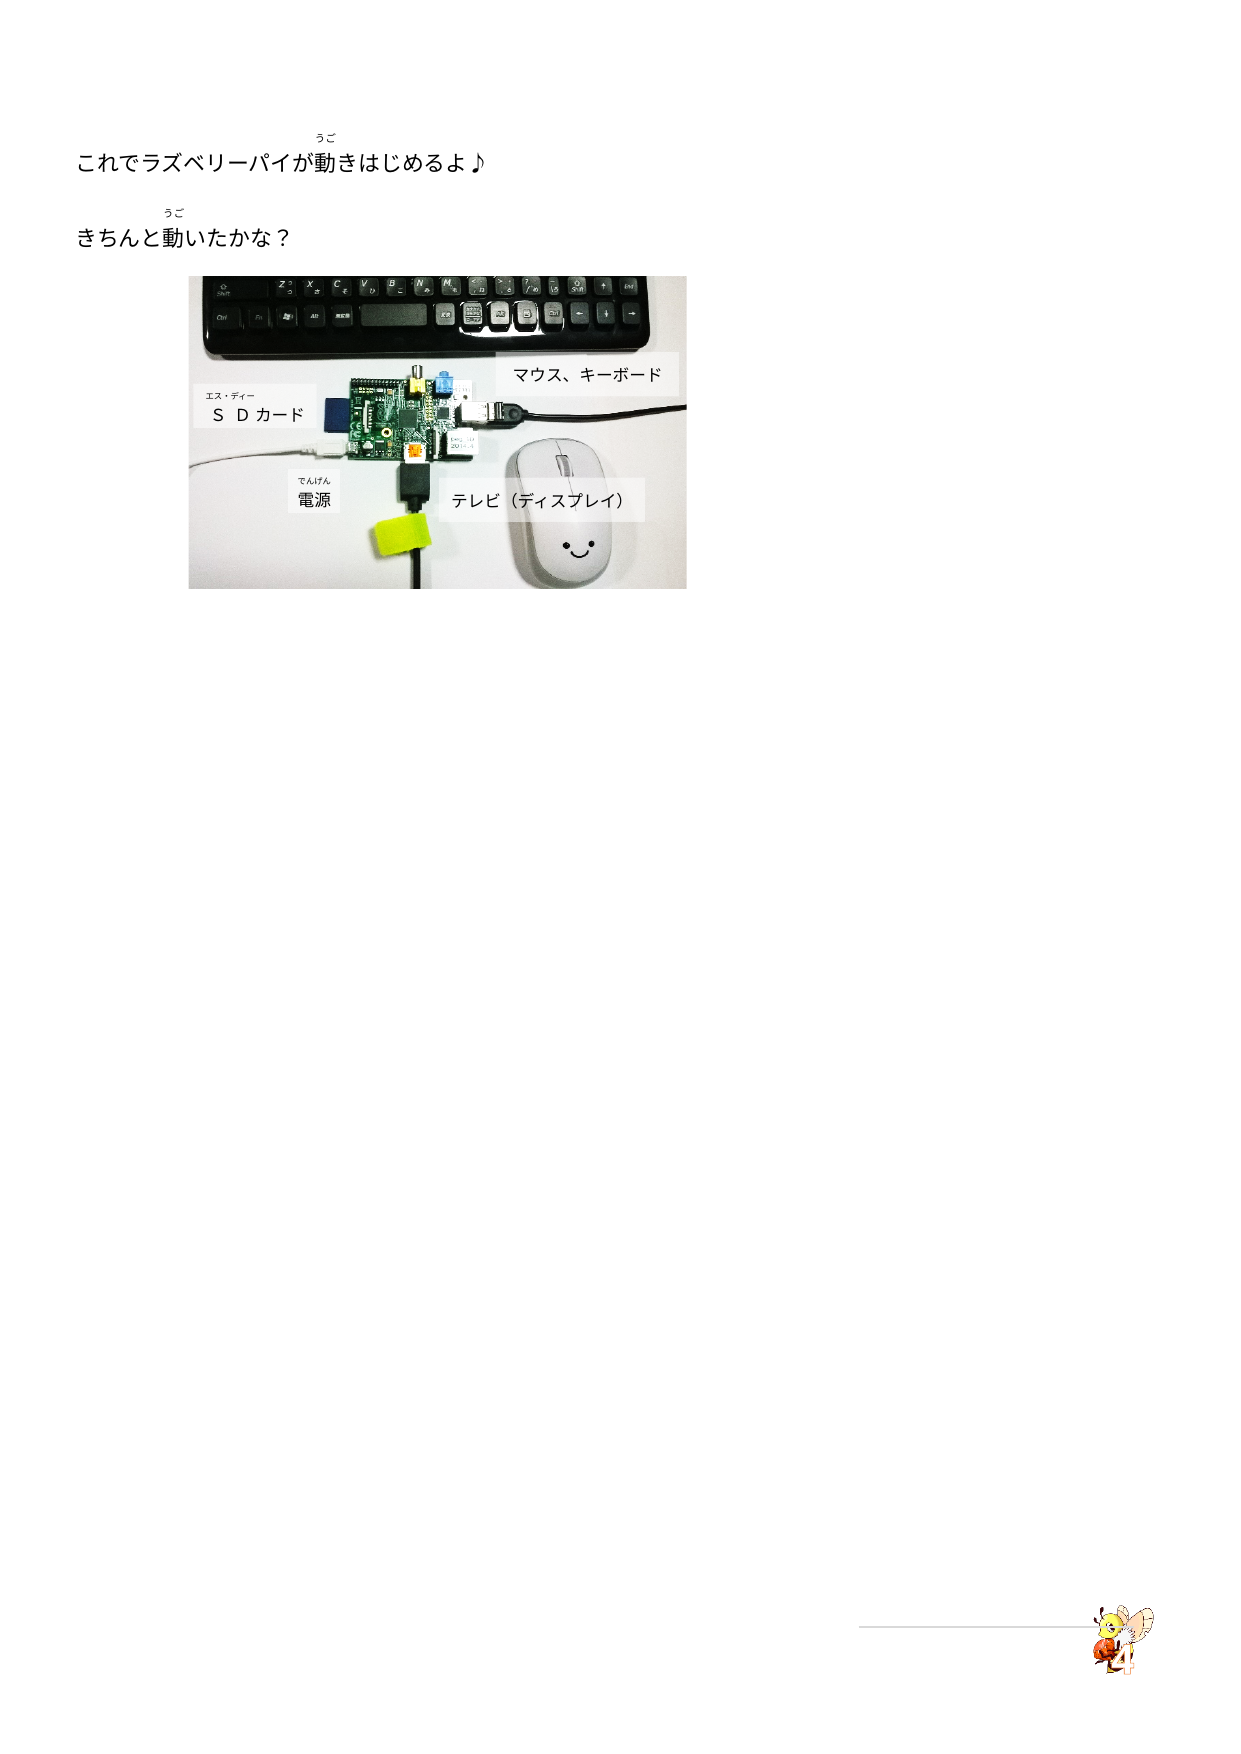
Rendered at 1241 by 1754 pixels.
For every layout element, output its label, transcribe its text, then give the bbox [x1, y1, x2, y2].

picture [188, 276, 687, 589]
text これでラズベリーパイがきはじめるよ♪ [75, 117, 1165, 192]
text きちんといたかな？ [75, 192, 1165, 267]
picture [1083, 1602, 1158, 1676]
